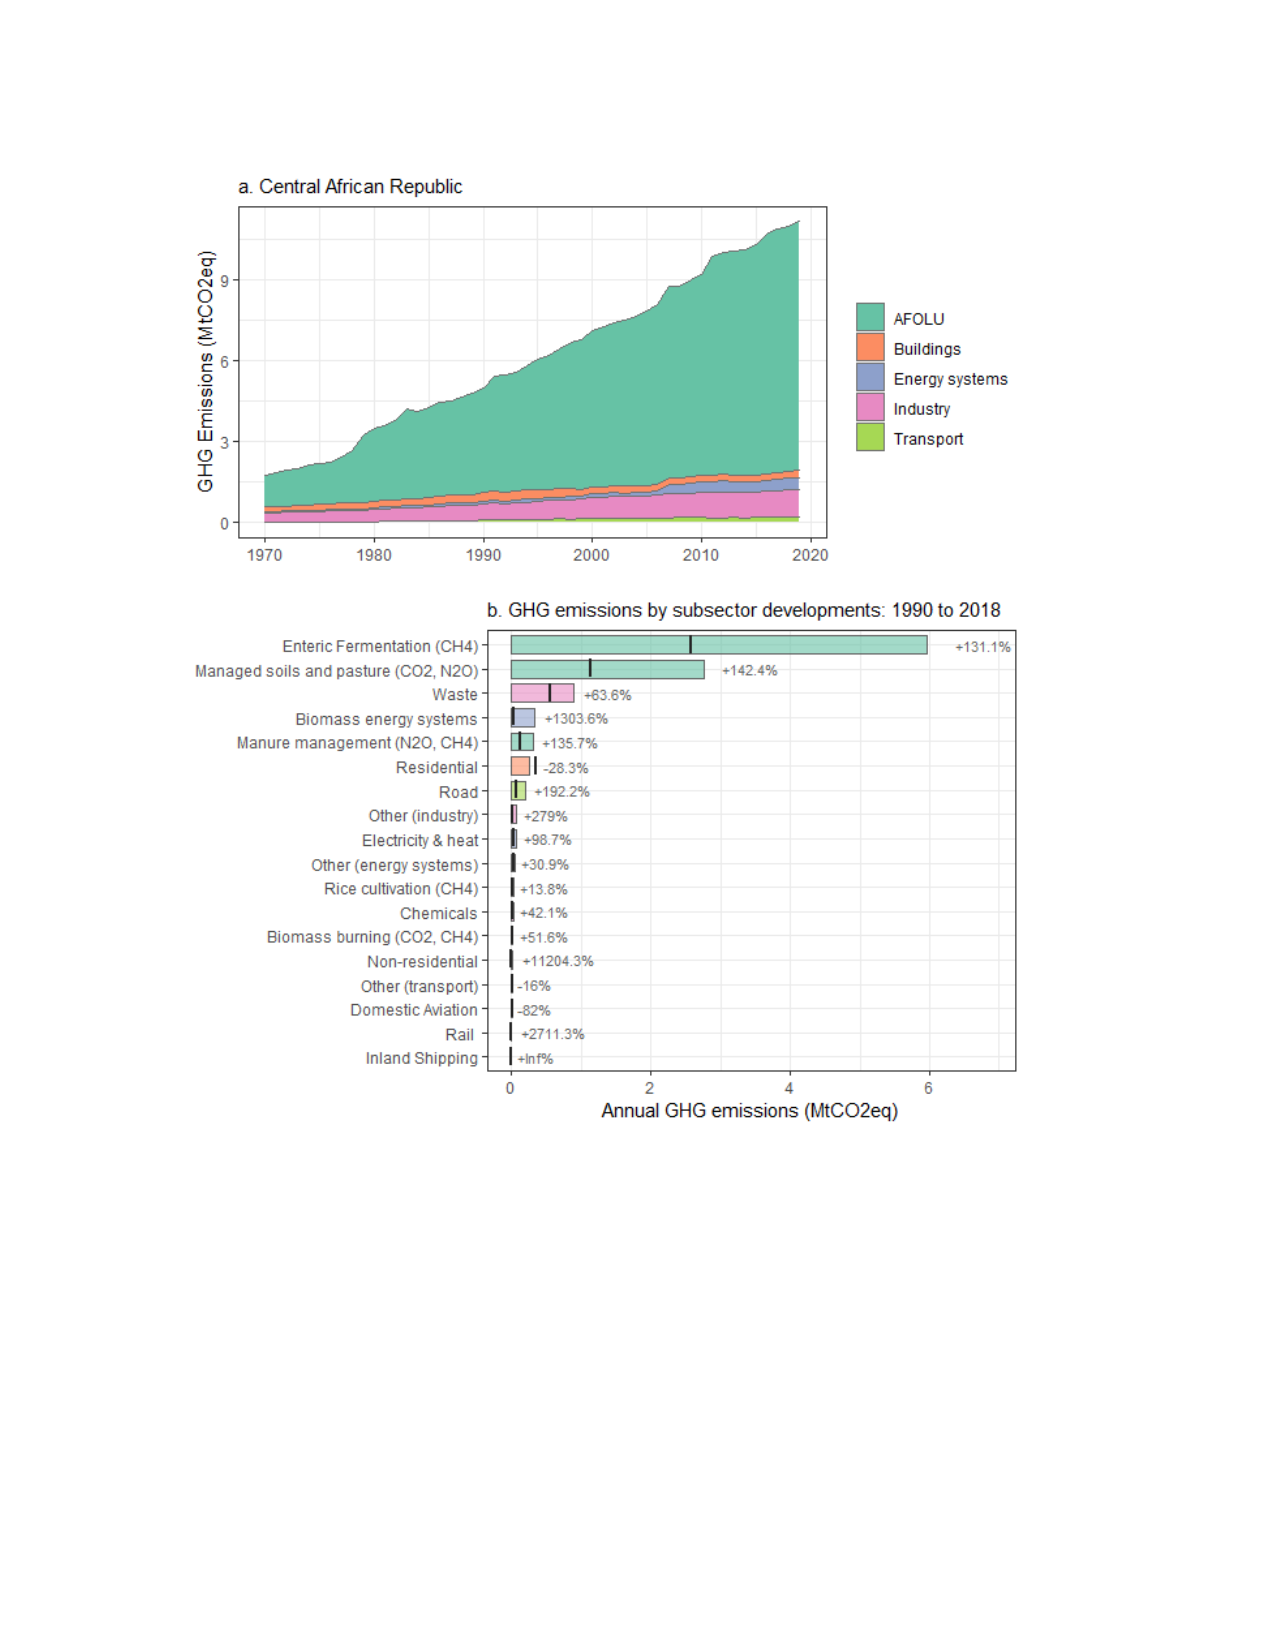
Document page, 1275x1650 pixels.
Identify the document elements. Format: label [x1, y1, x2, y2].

picture [168, 150, 1044, 1150]
